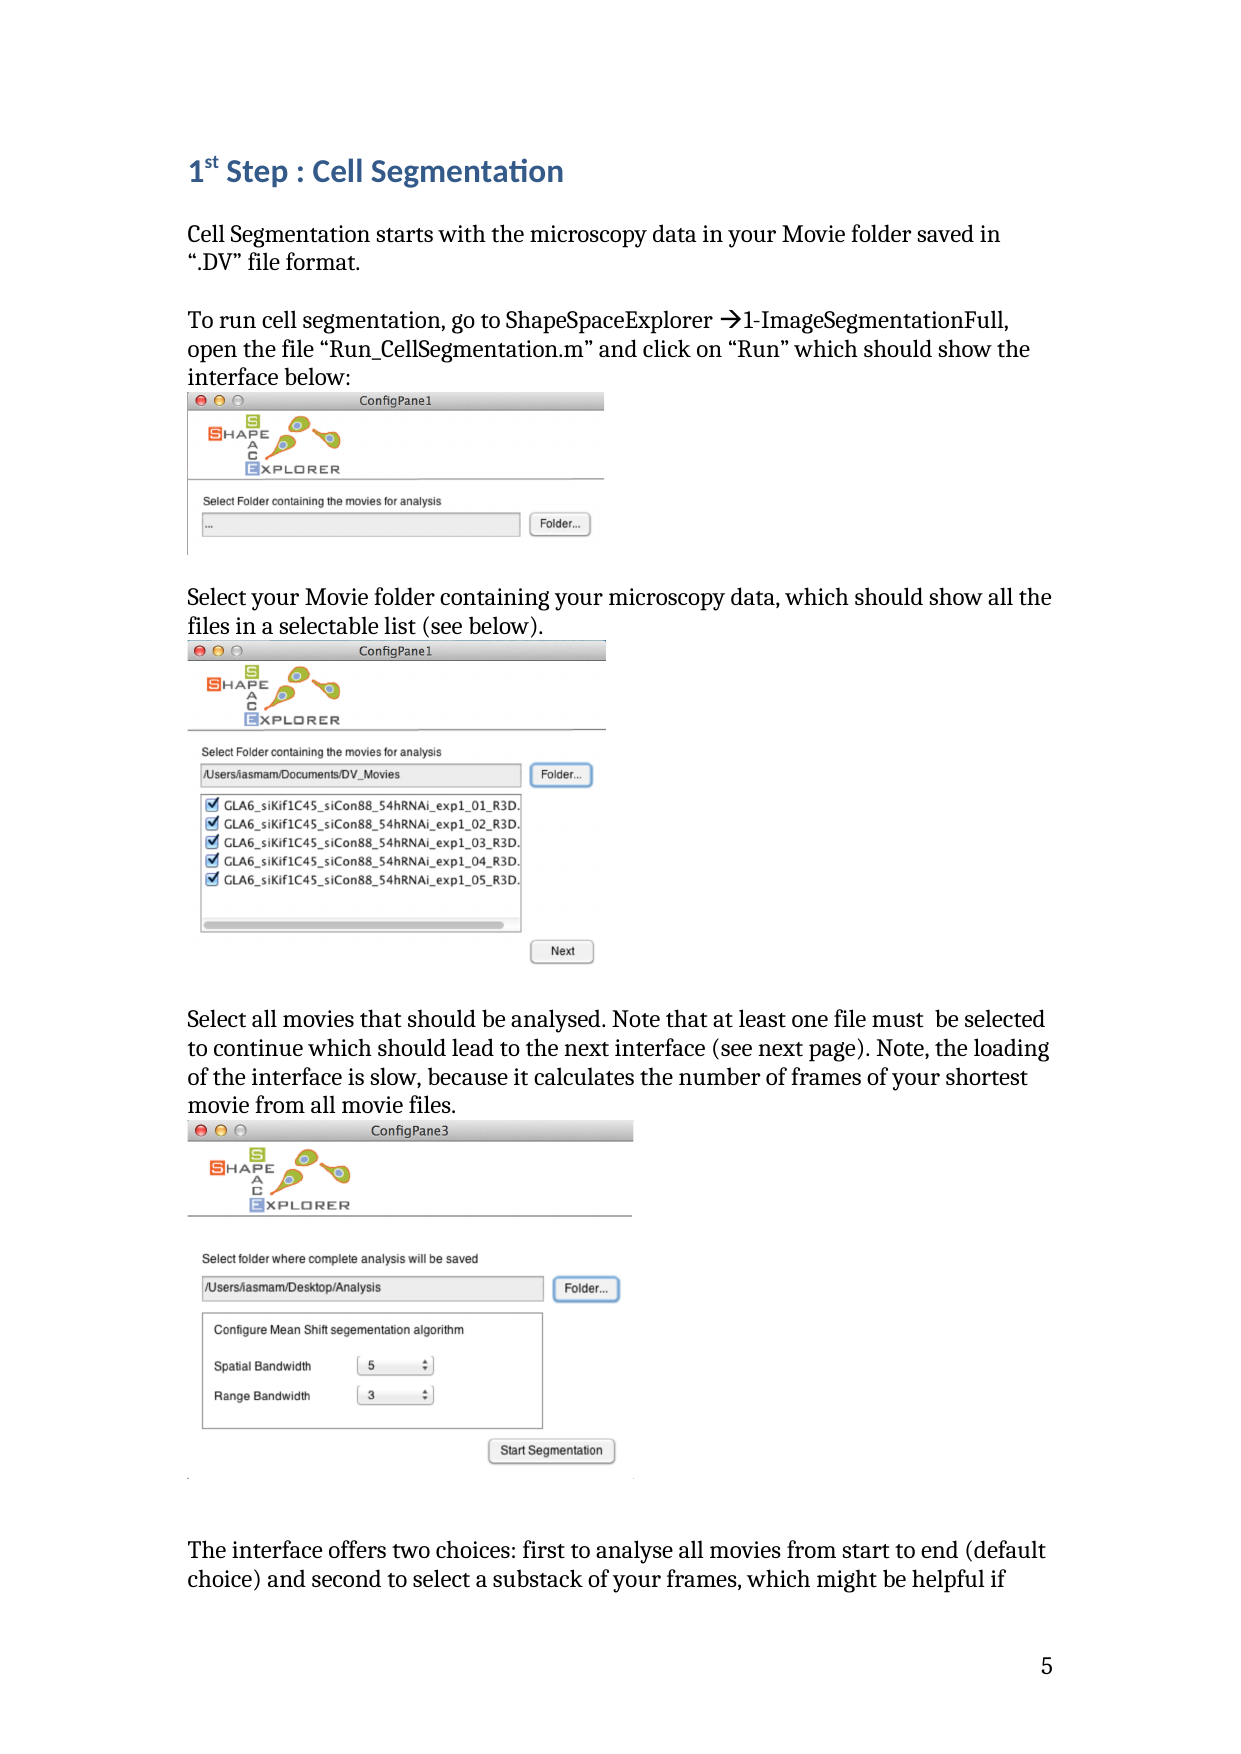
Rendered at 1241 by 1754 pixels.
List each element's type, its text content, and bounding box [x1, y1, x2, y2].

picture [187, 640, 606, 977]
picture [187, 392, 605, 555]
text Cell Segmentation starts with the microscopy data in your Movie folder saved in “.DV” file format. [187, 219, 1053, 277]
text Select your Movie folder containing your microscopy data, which should show all the files in a selectable list (see below). [187, 583, 1053, 641]
text 1st Step : Cell Segmentation [187, 150, 1053, 191]
text Select all movies that should be analysed. Note that at least one file must be selected to continue which should lead to the next interface (see next page). Note, the loading of the interface is slow, because it calculates the number of frames of your shortest movie from all movie files. [187, 1005, 1053, 1120]
picture [187, 1120, 634, 1479]
text To run cell segmentation, go to ShapeSpaceExplorer 1-ImageSegmentationFull, open the file “Run_CellSegmentation.m” and click on “Run” which should show the interface below: [187, 306, 1053, 392]
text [187, 1536, 1053, 1594]
